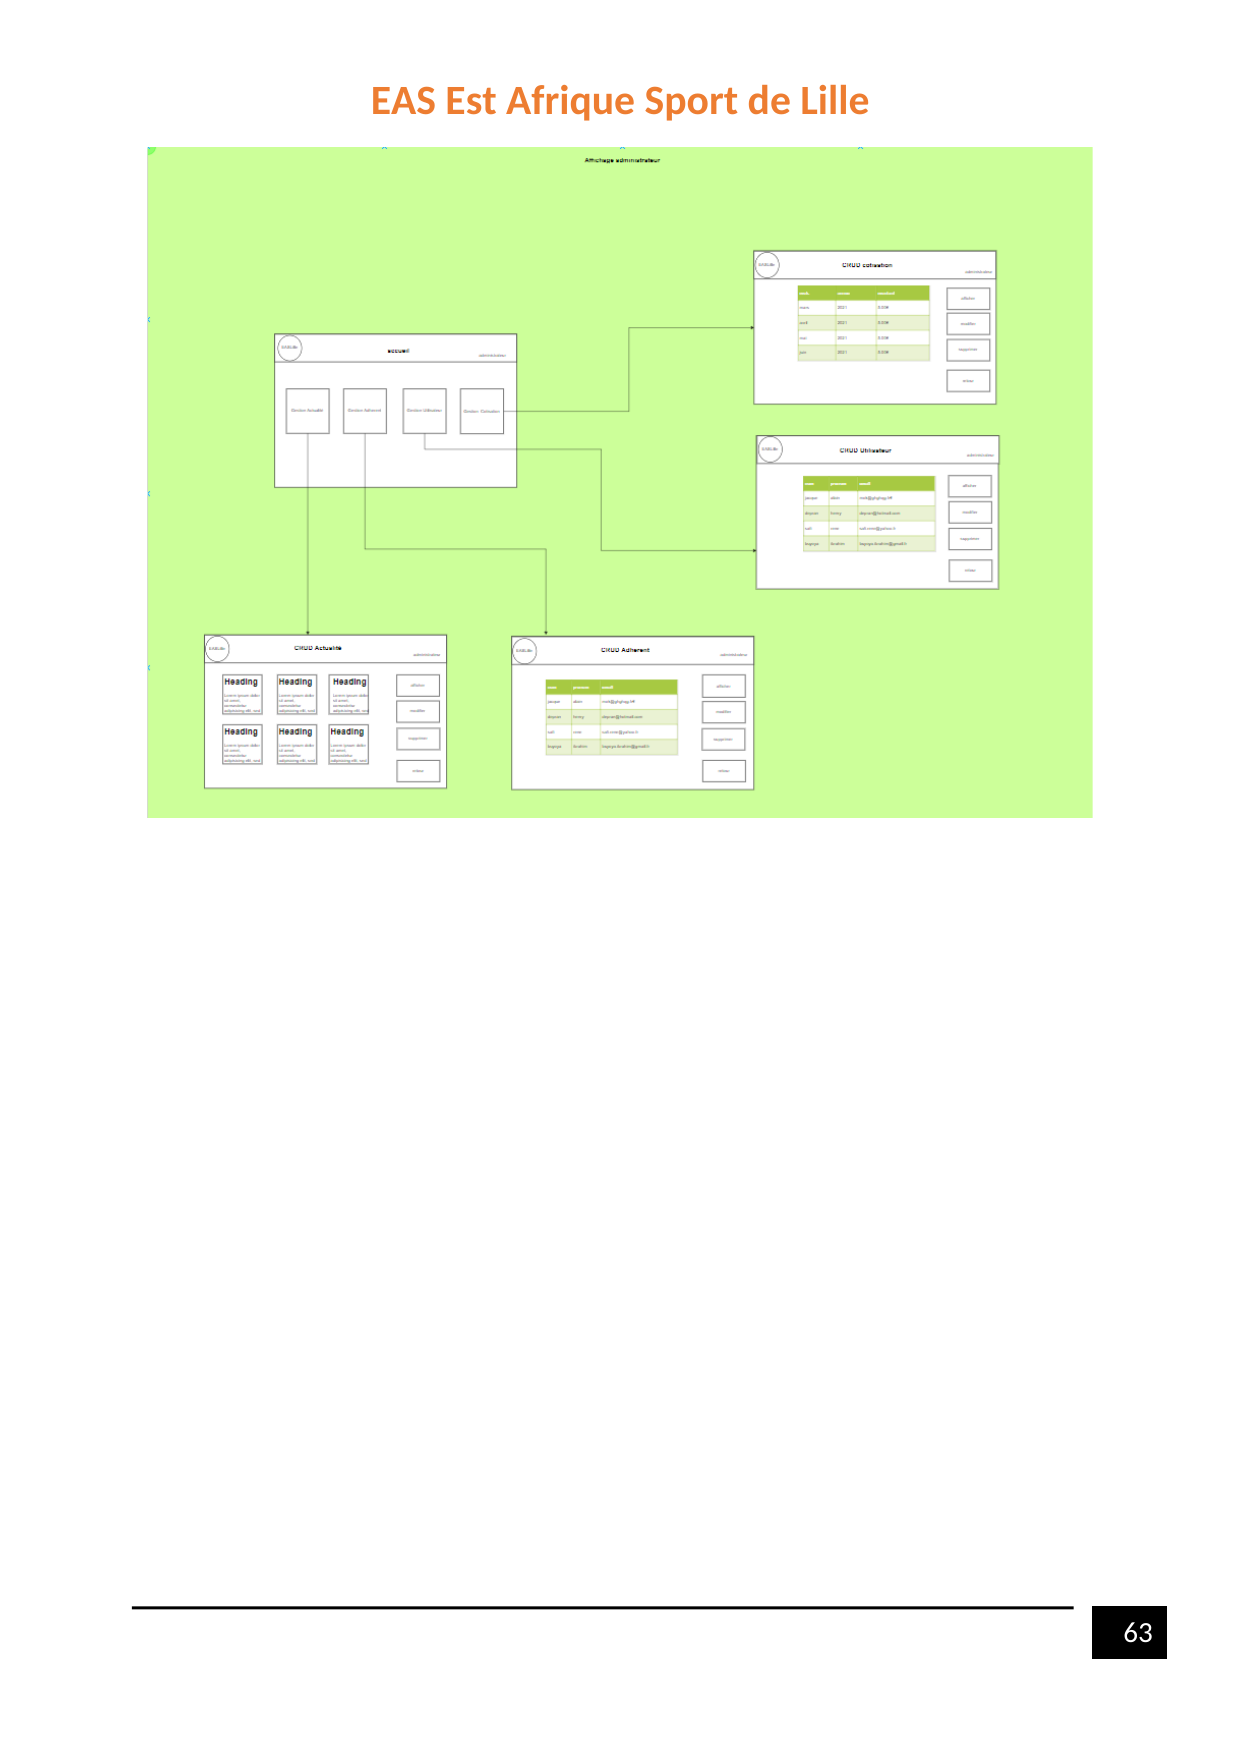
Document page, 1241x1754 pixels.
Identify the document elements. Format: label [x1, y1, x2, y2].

picture [147, 147, 1093, 818]
